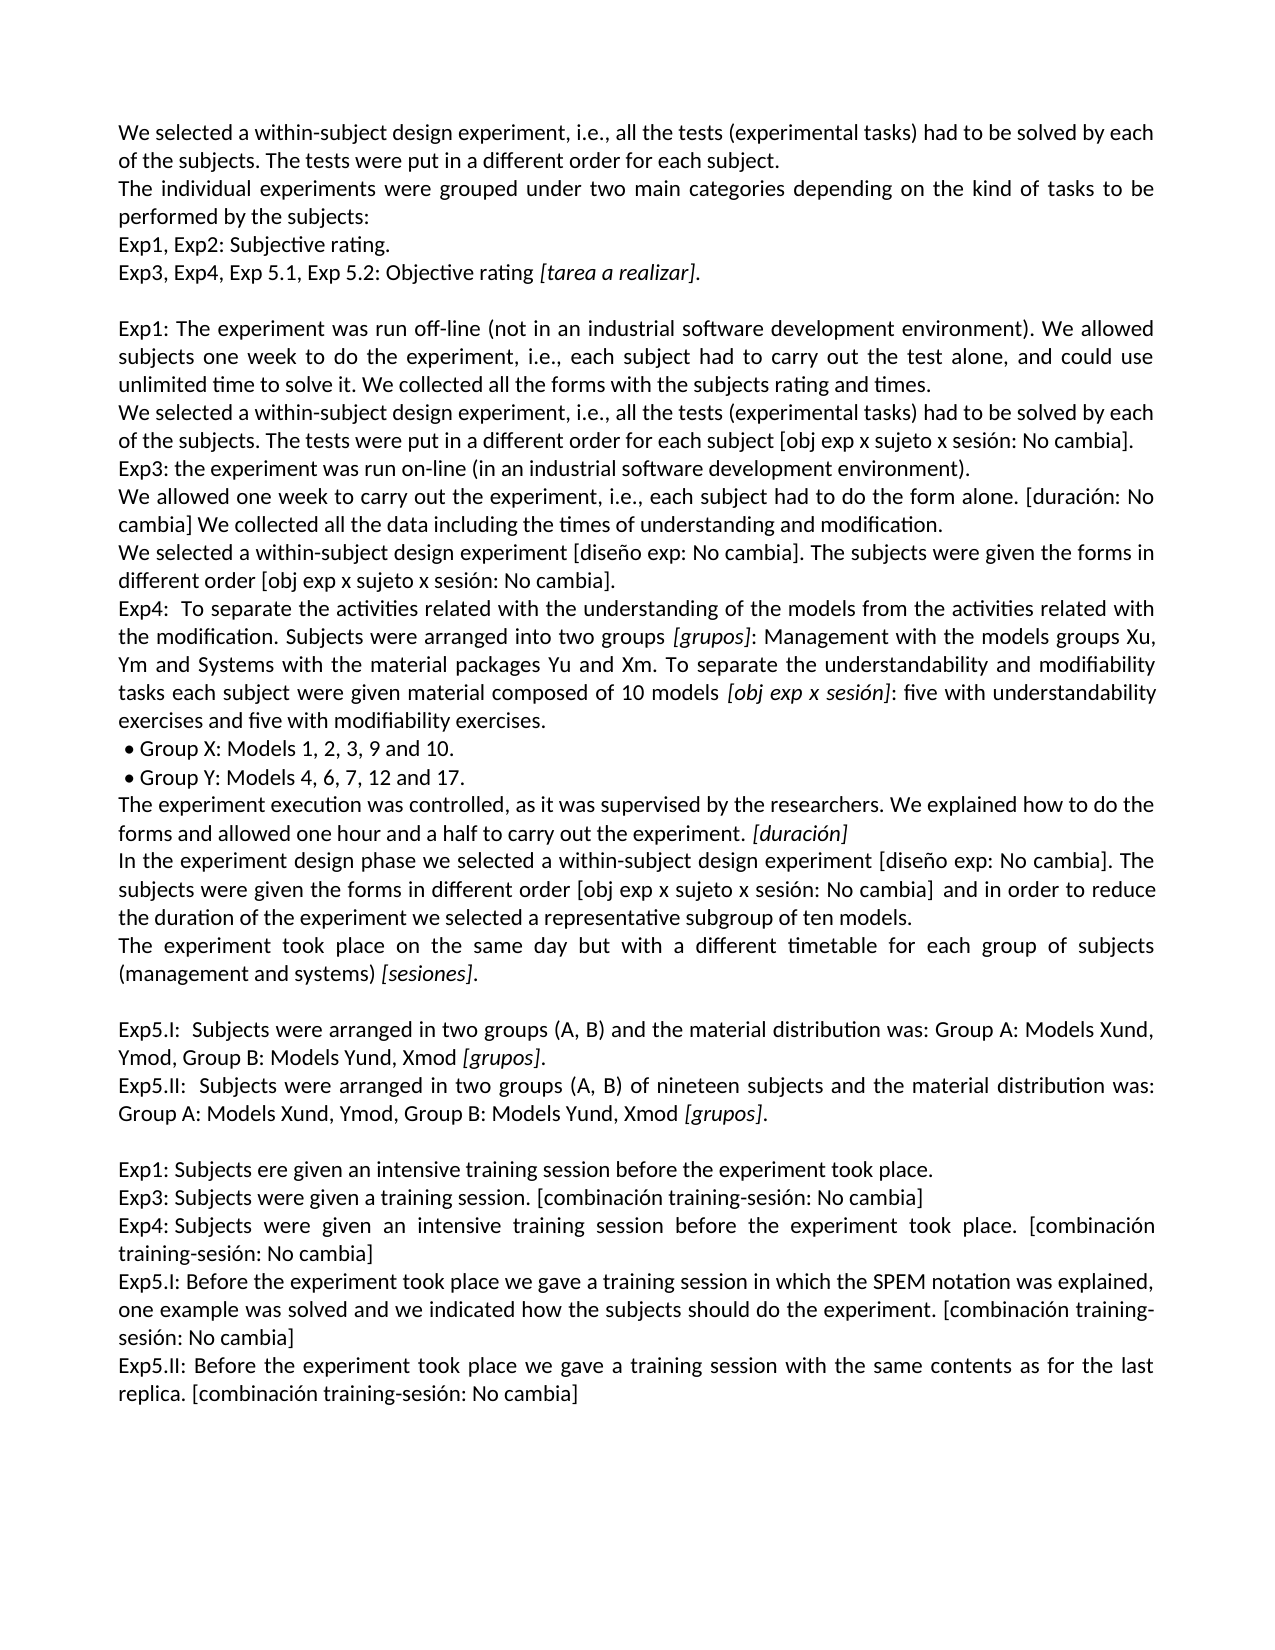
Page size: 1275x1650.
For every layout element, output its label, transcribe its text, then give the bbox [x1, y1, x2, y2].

text • Group Y: Models 4, 6, 7, 12 and 17. [118, 763, 1157, 791]
text The experiment took place on the same day but with a different timetable for each group of subjects (management and systems) [sesiones]. [118, 931, 1157, 987]
text We selected a within-subject design experiment, i.e., all the tests (experimental tasks) had to be solved by each of the subjects. The tests were put in a different order for each subject [obj exp x sujeto x sesión: No cambia]. [118, 398, 1157, 454]
text In the experiment design phase we selected a within-subject design experiment [diseño exp: No cambia]. The subjects were given the forms in different order [obj exp x sujeto x sesión: No cambia] and in order to reduce the duration of the experiment we selected a representative subgroup of ten models. [118, 847, 1157, 931]
text Exp5.II: Before the experiment took place we gave a training session with the same contents as for the last replica. [combinación training-sesión: No cambia] [118, 1351, 1157, 1407]
text Exp4: Subjects were given an intensive training session before the experiment took place. [combinación training-sesión: No cambia] [118, 1211, 1157, 1267]
text Exp1, Exp2: Subjective rating. [118, 230, 1157, 258]
text We allowed one week to carry out the experiment, i.e., each subject had to do the form alone. [duración: No cambia] We collected all the data including the times of understanding and modification. [118, 482, 1157, 538]
text We selected a within-subject design experiment [diseño exp: No cambia]. The subjects were given the forms in different order [obj exp x sujeto x sesión: No cambia]. [118, 538, 1157, 594]
text The experiment execution was controlled, as it was supervised by the researchers. We explained how to do the forms and allowed one hour and a half to carry out the experiment. [duración] [118, 791, 1157, 847]
text Exp5.II: Subjects were arranged in two groups (A, B) of nineteen subjects and the material distribution was: Group A: Models Xund, Ymod, Group B: Models Yund, Xmod [grupos]. [118, 1071, 1157, 1127]
text The individual experiments were grouped under two main categories depending on the kind of tasks to be performed by the subjects: [118, 174, 1157, 230]
text Exp1: Subjects ere given an intensive training session before the experiment took place. [118, 1155, 1157, 1183]
text Exp3: Subjects were given a training session. [combinación training-sesión: No cambia] [118, 1183, 1157, 1211]
text Exp1: The experiment was run off-line (not in an industrial software development environment). We allowed subjects one week to do the experiment, i.e., each subject had to carry out the test alone, and could use unlimited time to solve it. We collected all the forms with the subjects rating and times. [118, 314, 1157, 398]
text Exp5.I: Before the experiment took place we gave a training session in which the SPEM notation was explained, one example was solved and we indicated how the subjects should do the experiment. [combinación training-sesión: No cambia] [118, 1267, 1157, 1351]
text Exp3, Exp4, Exp 5.1, Exp 5.2: Objective rating [tarea a realizar]. [118, 258, 1157, 286]
text Exp5.I: Subjects were arranged in two groups (A, B) and the material distribution was: Group A: Models Xund, Ymod, Group B: Models Yund, Xmod [grupos]. [118, 1015, 1157, 1071]
text Exp3: the experiment was run on-line (in an industrial software development environment). [118, 454, 1157, 482]
text Exp4: To separate the activities related with the understanding of the models from the activities related with the modification. Subjects were arranged into two groups [grupos]: Management with the models groups Xu, Ym and Systems with the material packages Yu and Xm. To separate the understandability and modifiability tasks each subject were given material composed of 10 models [obj exp x sesión]: five with understandability exercises and five with modifiability exercises. [118, 594, 1157, 734]
text • Group X: Models 1, 2, 3, 9 and 10. [118, 734, 1157, 763]
text We selected a within-subject design experiment, i.e., all the tests (experimental tasks) had to be solved by each of the subjects. The tests were put in a different order for each subject. [118, 118, 1157, 174]
